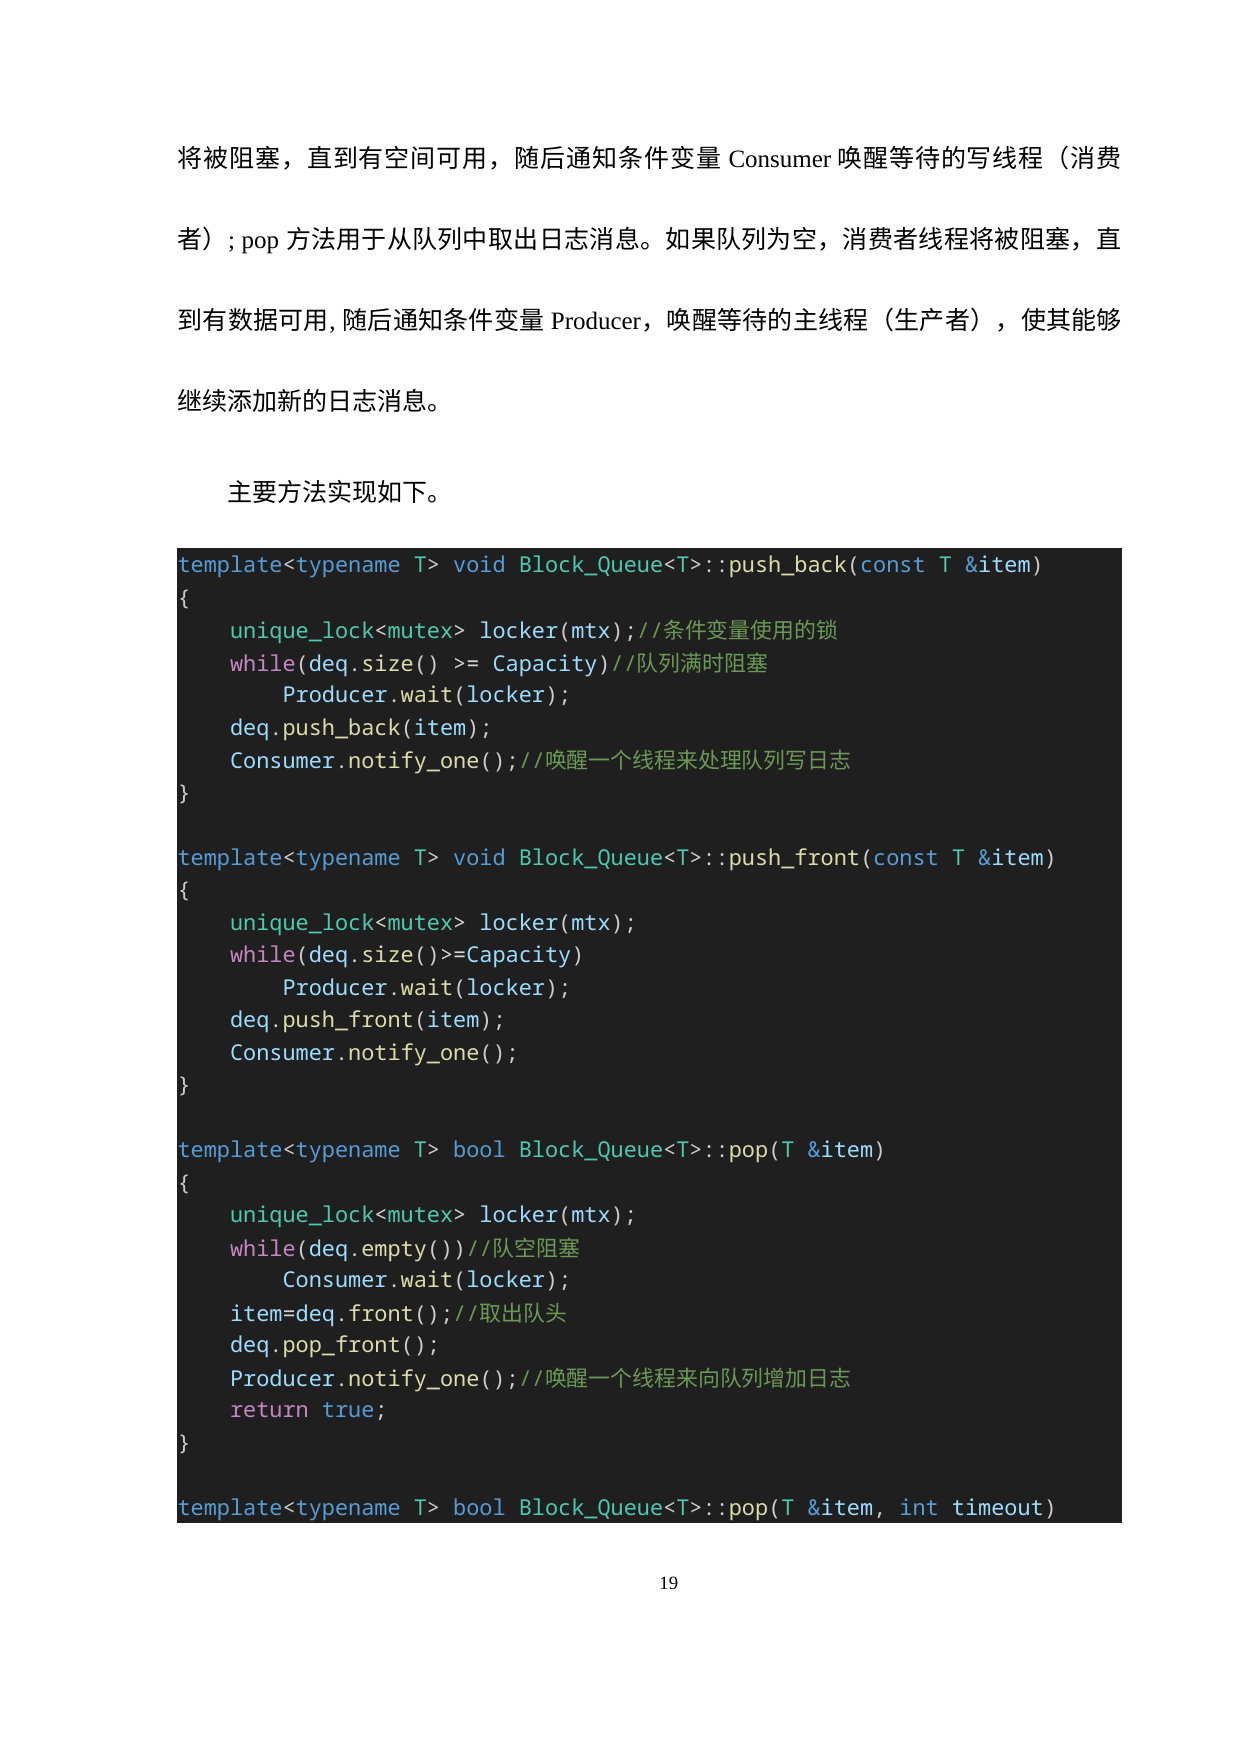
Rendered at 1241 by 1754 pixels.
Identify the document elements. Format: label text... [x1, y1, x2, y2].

text { [177, 873, 1122, 906]
text deq.push_back(item); [177, 711, 1122, 743]
text Consumer.notify_one();//唤醒一个线程来处理队列写日志 [177, 743, 1122, 776]
text Consumer.notify_one(); [177, 1036, 1122, 1068]
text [177, 124, 1122, 432]
text return true; [177, 1393, 1122, 1426]
text while(deq.empty())//队空阻塞 [177, 1231, 1122, 1263]
text { [177, 581, 1122, 613]
text deq.pop_front(); [177, 1328, 1122, 1361]
text deq.push_front(item); [177, 1003, 1122, 1036]
text { [177, 1166, 1122, 1198]
text unique_lock<mutex> locker(mtx);//条件变量使用的锁 [177, 613, 1122, 646]
text template<typename T> bool Block_Queue<T>::pop(T &item, int timeout) [177, 1491, 1122, 1523]
text template<typename T> void Block_Queue<T>::push_back(const T &item) [177, 548, 1122, 581]
text unique_lock<mutex> locker(mtx); [177, 1198, 1122, 1231]
text while(deq.size()>=Capacity) [177, 938, 1122, 971]
text while(deq.size() >= Capacity)//队列满时阻塞 [177, 646, 1122, 678]
text template<typename T> void Block_Queue<T>::push_front(const T &item) [177, 841, 1122, 873]
text Producer.wait(locker); [177, 678, 1122, 711]
text Producer.notify_one();//唤醒一个线程来向队列增加日志 [177, 1361, 1122, 1393]
text } [177, 1426, 1122, 1458]
text item=deq.front();//取出队头 [177, 1296, 1122, 1328]
text Consumer.wait(locker); [177, 1263, 1122, 1296]
text } [177, 776, 1122, 808]
text Producer.wait(locker); [177, 971, 1122, 1003]
text 主要方法实现如下。 [177, 458, 1122, 523]
text } [177, 1068, 1122, 1101]
text template<typename T> bool Block_Queue<T>::pop(T &item) [177, 1133, 1122, 1166]
text unique_lock<mutex> locker(mtx); [177, 906, 1122, 938]
